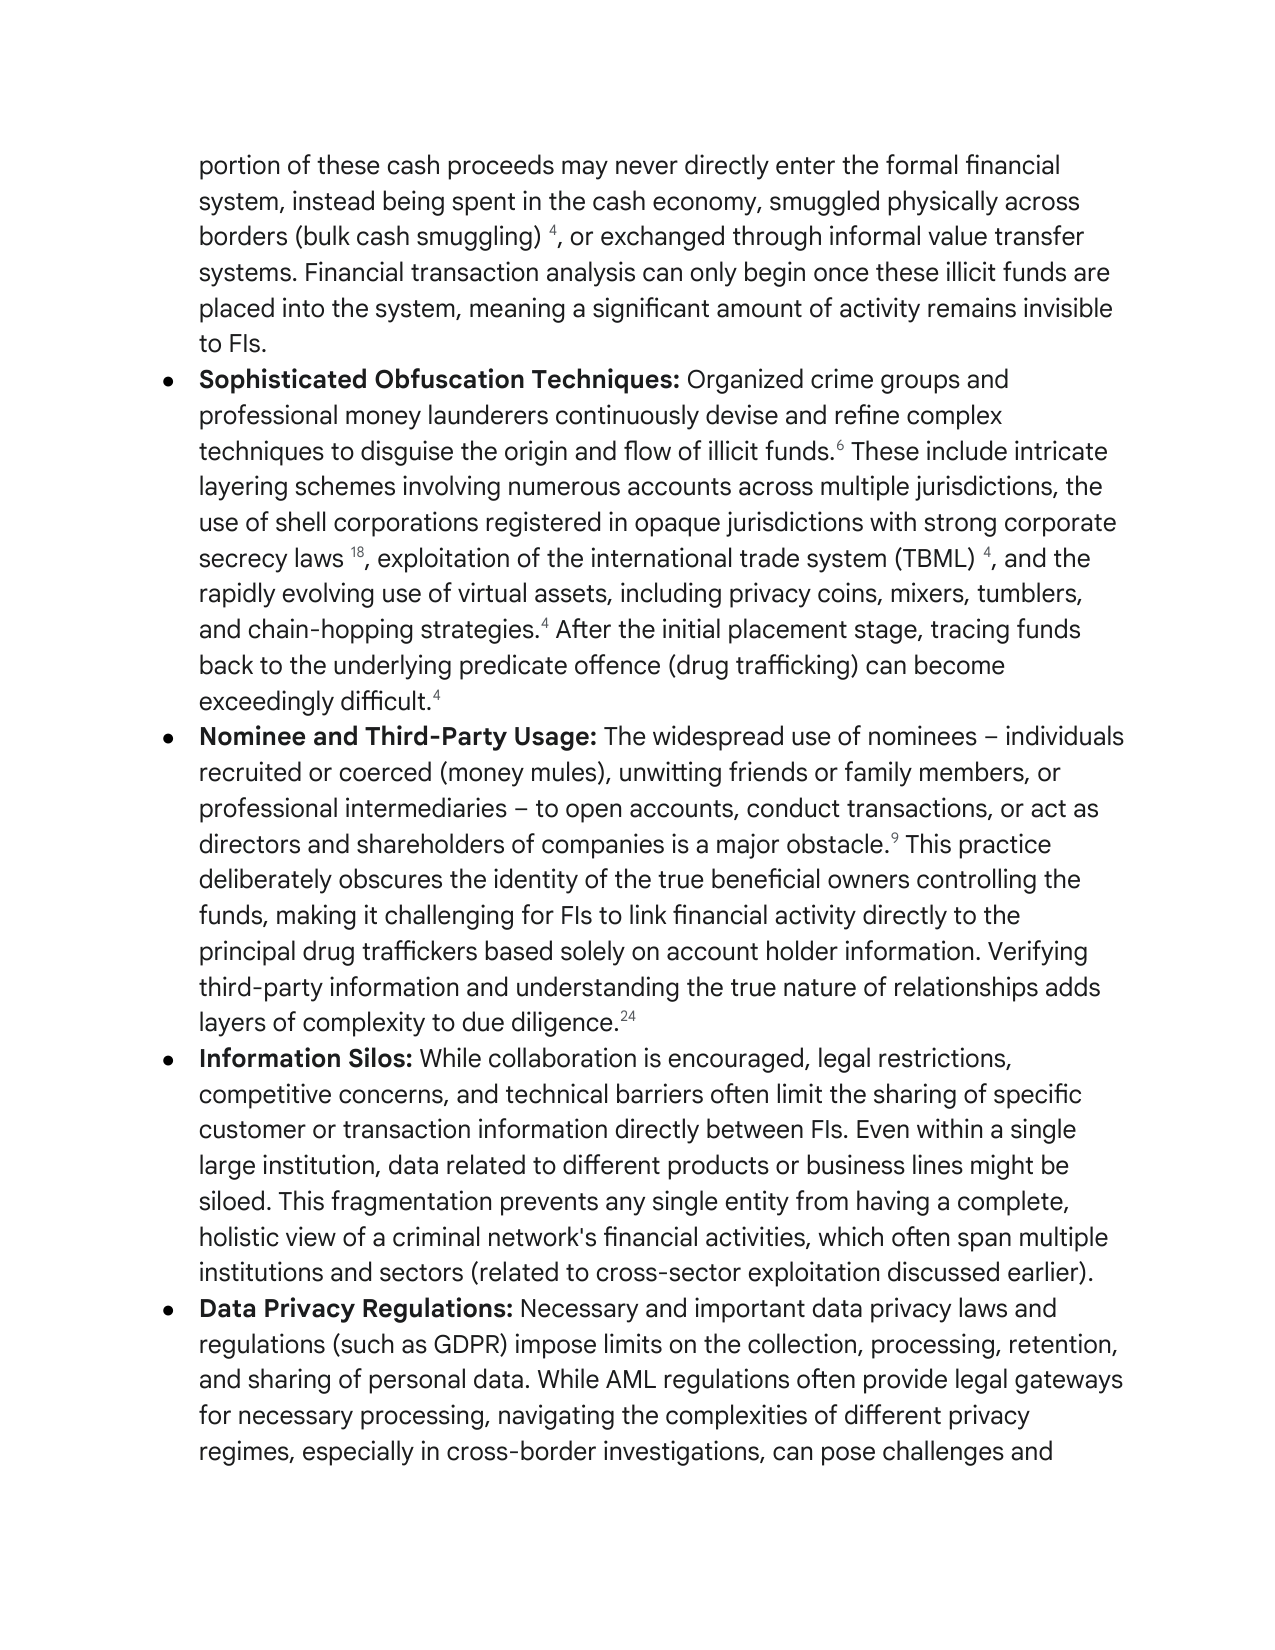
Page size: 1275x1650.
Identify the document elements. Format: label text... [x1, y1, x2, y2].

list Information Silos: While collaboration is encouraged, legal restrictions, competitive concerns, and technical barriers often limit the sharing of specific customer or transaction information directly between FIs. Even within a single large institution, data related to different products or business lines might be siloed. This fragmentation prevents any single entity from having a complete, holistic view of a criminal network's financial activities, which often span multiple institutions and sectors (related to cross-sector exploitation discussed earlier). [161, 1043, 1125, 1289]
list Nominee and Third-Party Usage: The widespread use of nominees – individuals recruited or coerced (money mules), unwitting friends or family members, or professional intermediaries – to open accounts, conduct transactions, or act as directors and shareholders of companies is a major obstacle.9 This practice deliberately obscures the identity of the true beneficial owners controlling the funds, making it challenging for FIs to link financial activity directly to the principal drug traffickers based solely on account holder information. Verifying third-party information and understanding the true nature of relationships adds layers of complexity to due diligence.24 [161, 722, 1125, 1039]
list Sophisticated Obfuscation Techniques: Organized crime groups and professional money launderers continuously devise and refine complex techniques to disguise the origin and flow of illicit funds.6 These include intricate layering schemes involving numerous accounts across multiple jurisdictions, the use of shell corporations registered in opaque jurisdictions with strong corporate secrecy laws 18, exploitation of the international trade system (TBML) 4, and the rapidly evolving use of virtual assets, including privacy coins, mixers, tumblers, and chain-hopping strategies.4 After the initial placement stage, tracing funds back to the underlying predicate offence (drug trafficking) can become exceedingly difficult.4 [161, 364, 1125, 717]
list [161, 1293, 1125, 1468]
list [161, 150, 1125, 360]
